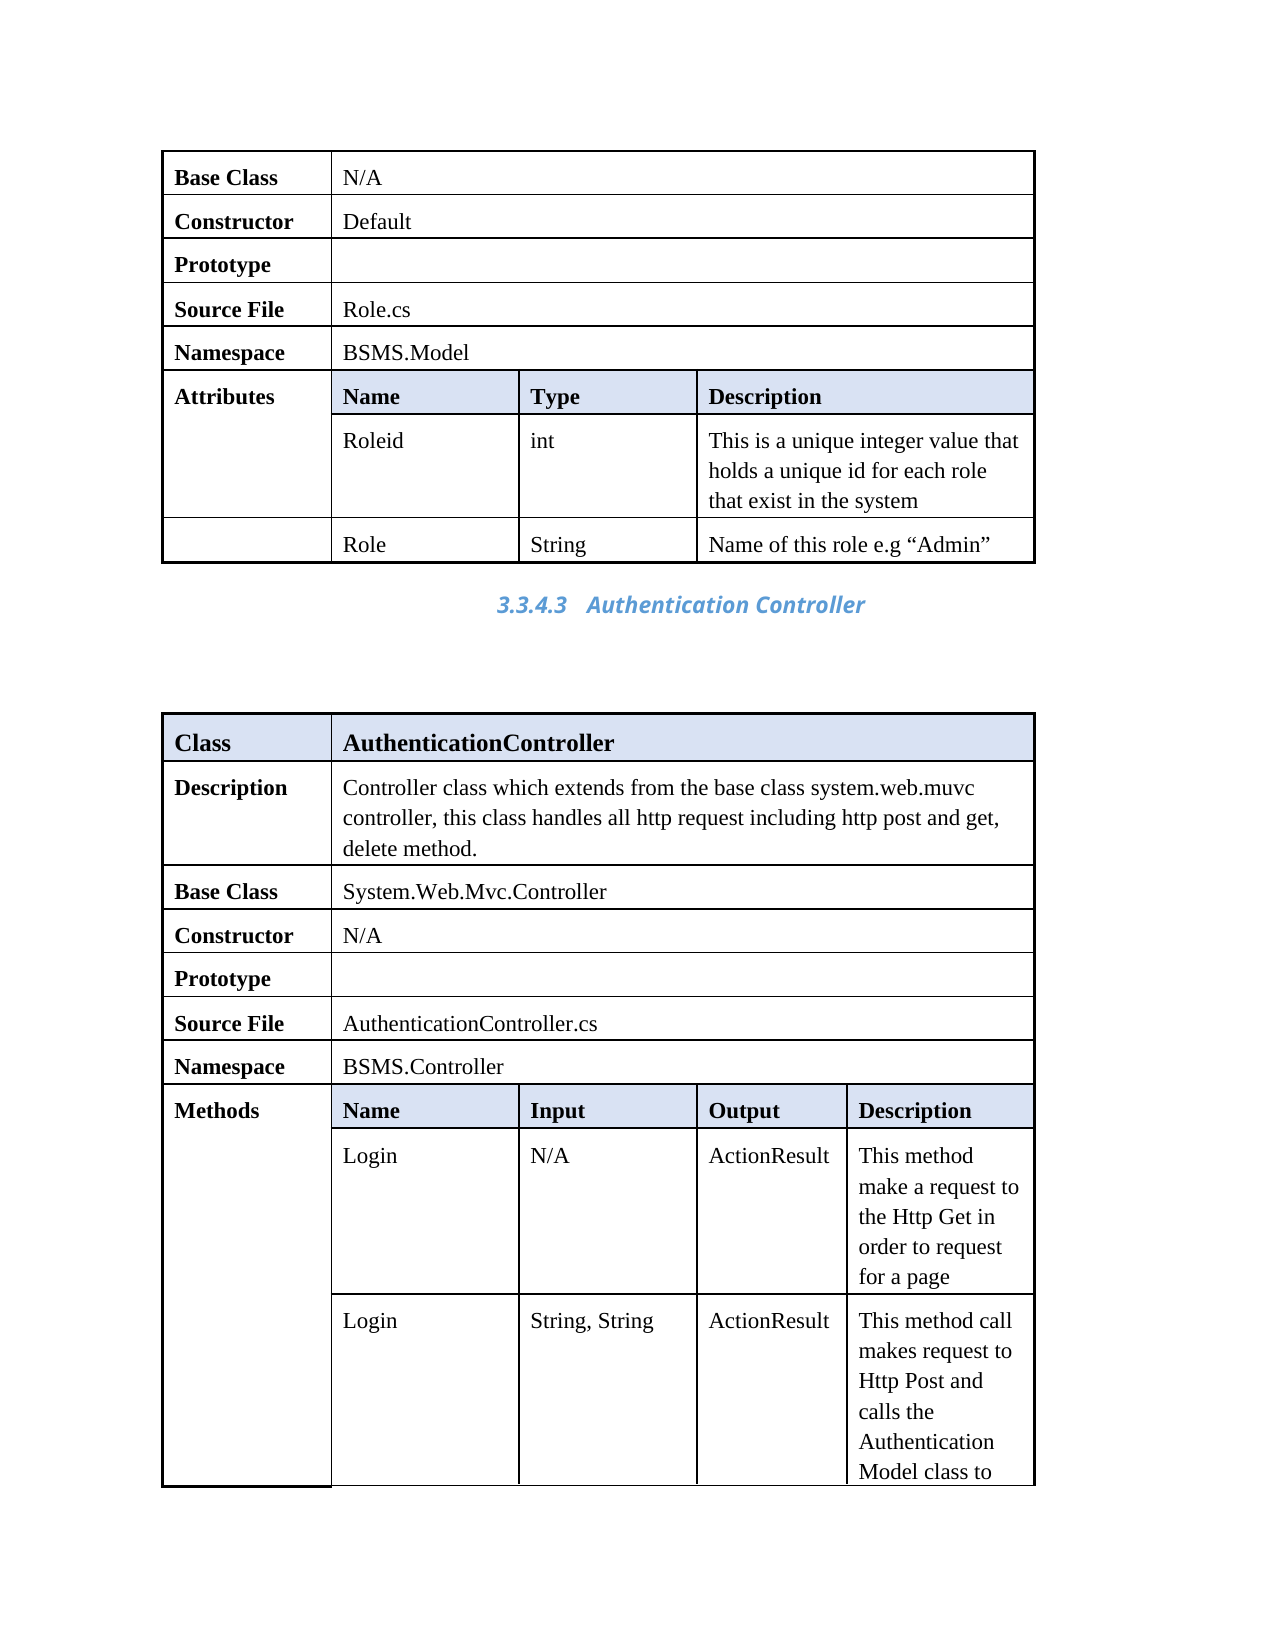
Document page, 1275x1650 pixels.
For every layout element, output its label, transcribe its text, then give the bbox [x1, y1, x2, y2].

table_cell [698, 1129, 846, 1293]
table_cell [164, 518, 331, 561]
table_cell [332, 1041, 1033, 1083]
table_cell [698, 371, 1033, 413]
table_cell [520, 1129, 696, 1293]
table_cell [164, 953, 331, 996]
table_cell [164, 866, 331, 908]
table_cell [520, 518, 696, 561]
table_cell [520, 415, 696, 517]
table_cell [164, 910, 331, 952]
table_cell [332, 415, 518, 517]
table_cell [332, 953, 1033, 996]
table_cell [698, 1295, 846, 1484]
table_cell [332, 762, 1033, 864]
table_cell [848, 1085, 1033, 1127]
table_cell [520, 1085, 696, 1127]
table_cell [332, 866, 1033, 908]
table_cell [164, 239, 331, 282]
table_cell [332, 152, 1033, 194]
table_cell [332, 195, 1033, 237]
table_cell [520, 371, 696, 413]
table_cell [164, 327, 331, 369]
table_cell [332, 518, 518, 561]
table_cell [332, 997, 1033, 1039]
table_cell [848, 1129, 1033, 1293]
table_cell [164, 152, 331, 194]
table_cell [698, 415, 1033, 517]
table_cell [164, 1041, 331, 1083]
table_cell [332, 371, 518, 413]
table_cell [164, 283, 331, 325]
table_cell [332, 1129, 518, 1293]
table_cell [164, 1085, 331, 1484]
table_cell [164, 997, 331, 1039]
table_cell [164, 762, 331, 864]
subtitle Authentication Controller [497, 589, 1125, 621]
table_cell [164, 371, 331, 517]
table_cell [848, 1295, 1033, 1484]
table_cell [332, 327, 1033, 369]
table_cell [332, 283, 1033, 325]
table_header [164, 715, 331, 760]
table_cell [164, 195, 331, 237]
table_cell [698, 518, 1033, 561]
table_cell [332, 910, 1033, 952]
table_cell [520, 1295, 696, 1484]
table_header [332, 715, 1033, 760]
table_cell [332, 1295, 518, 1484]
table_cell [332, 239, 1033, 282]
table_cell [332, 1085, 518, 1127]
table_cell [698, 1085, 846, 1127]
